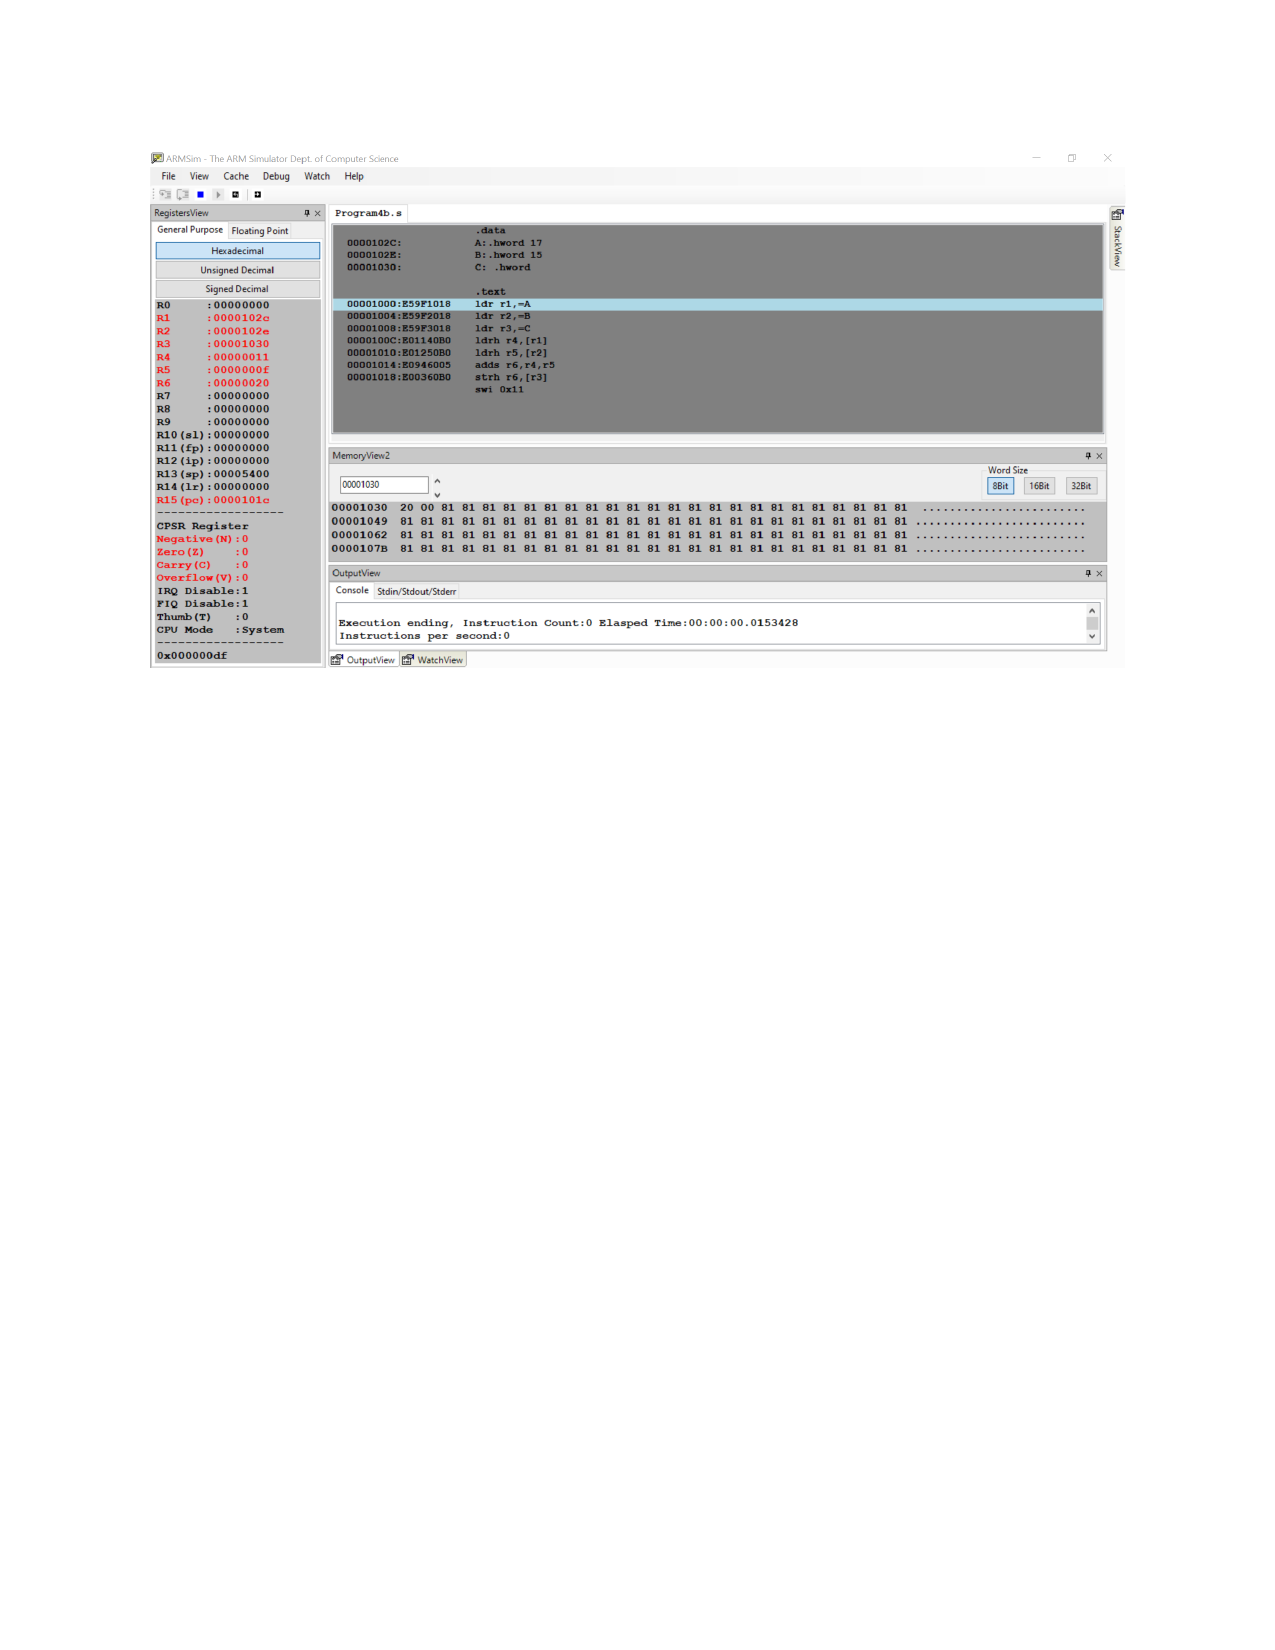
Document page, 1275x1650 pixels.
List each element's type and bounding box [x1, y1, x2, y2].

picture [150, 150, 1125, 668]
